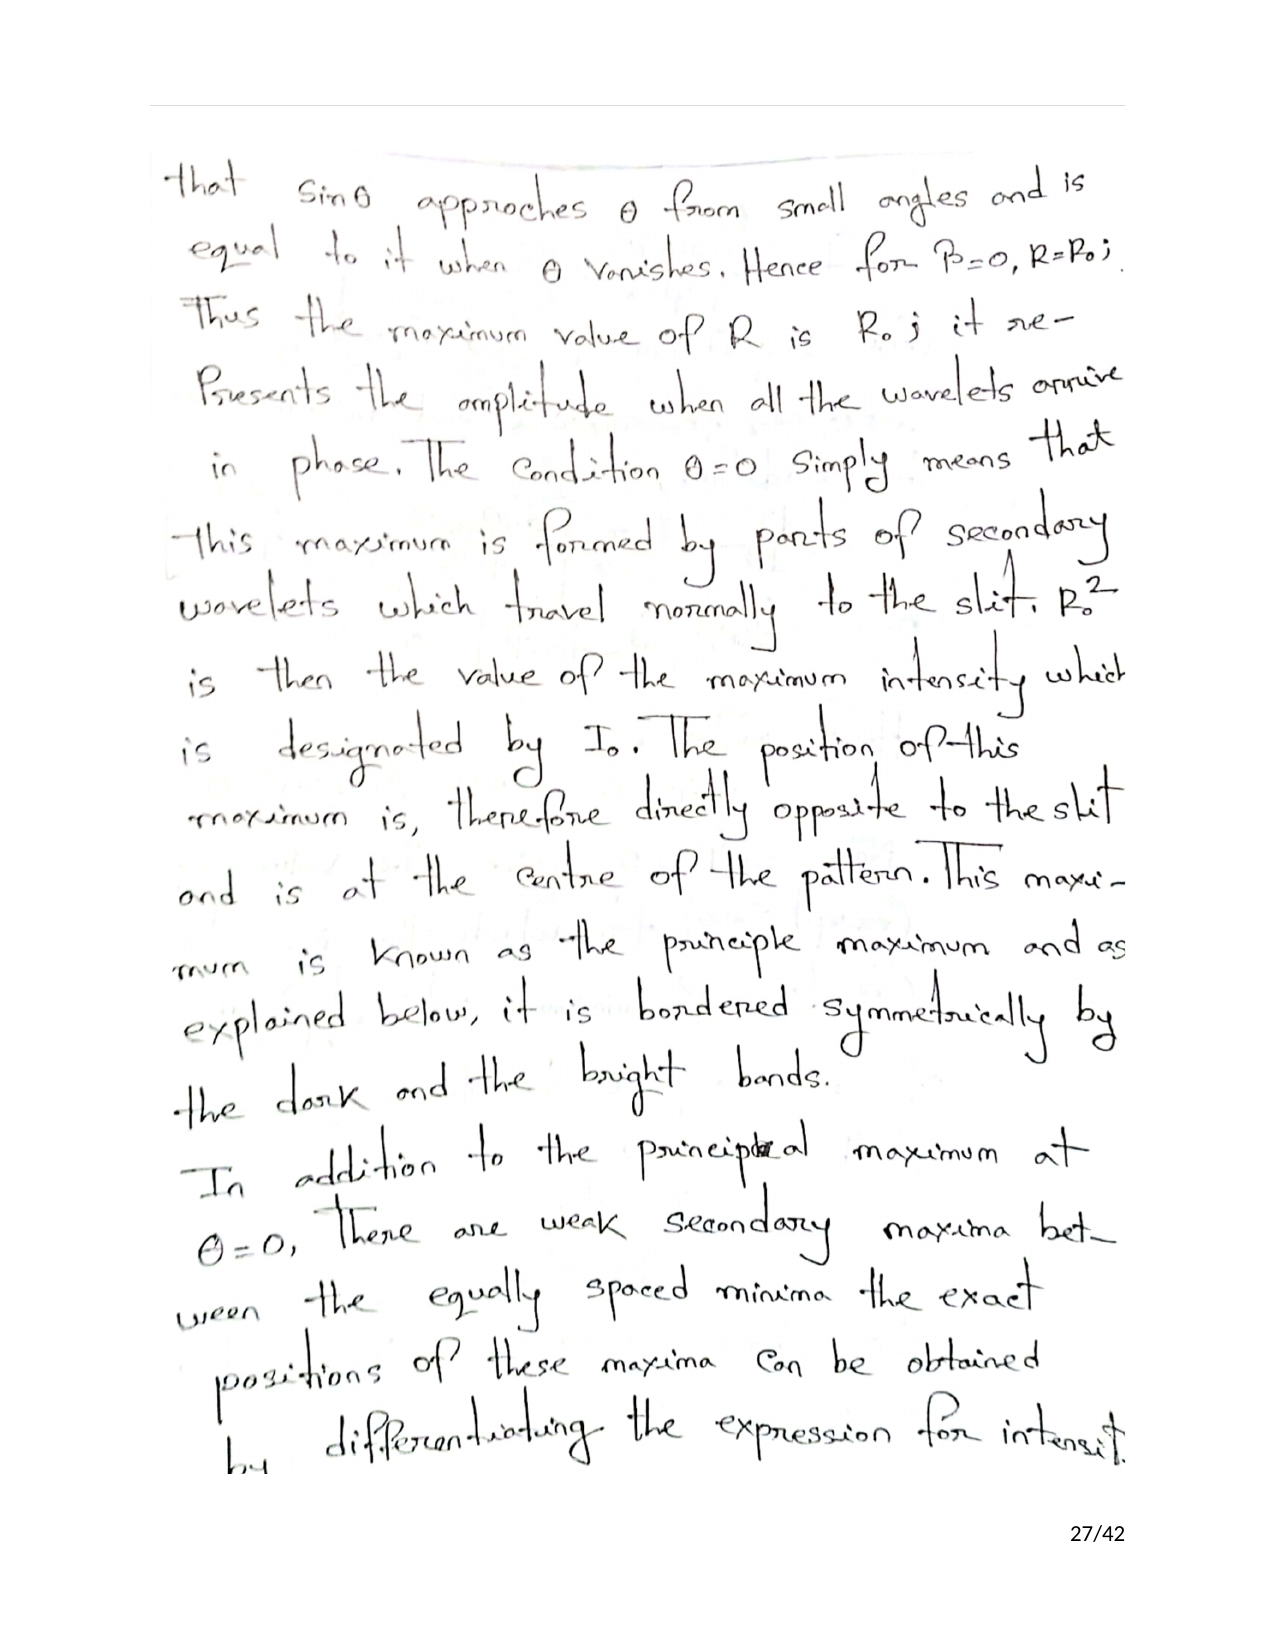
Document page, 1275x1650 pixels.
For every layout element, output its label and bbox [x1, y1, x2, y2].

picture [150, 150, 1125, 1474]
